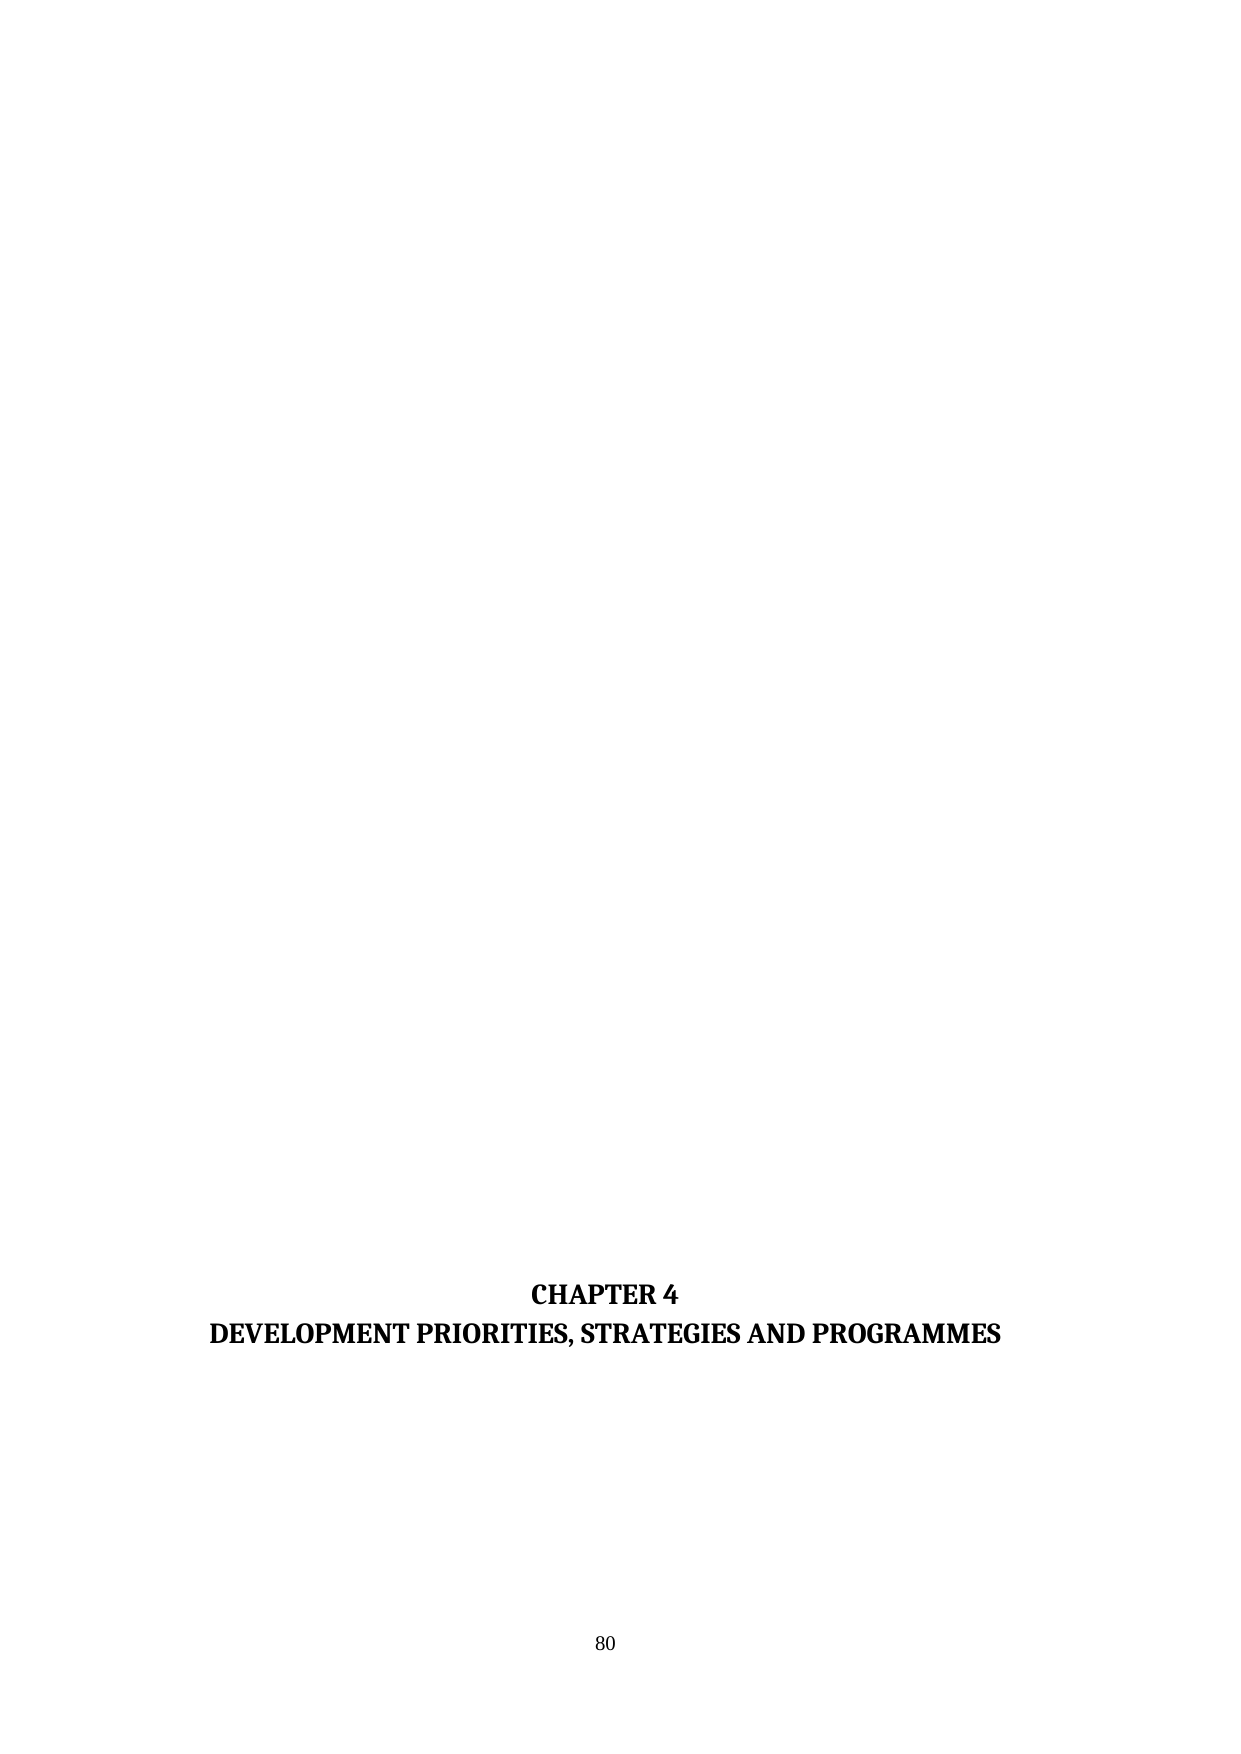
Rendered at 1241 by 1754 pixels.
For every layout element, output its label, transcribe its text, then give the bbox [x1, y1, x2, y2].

subtitle DEVELOPMENT PRIORITIES, STRATEGIES AND PROGRAMMES [120, 1317, 1090, 1350]
subtitle CHAPTER 4 [120, 1278, 1090, 1312]
